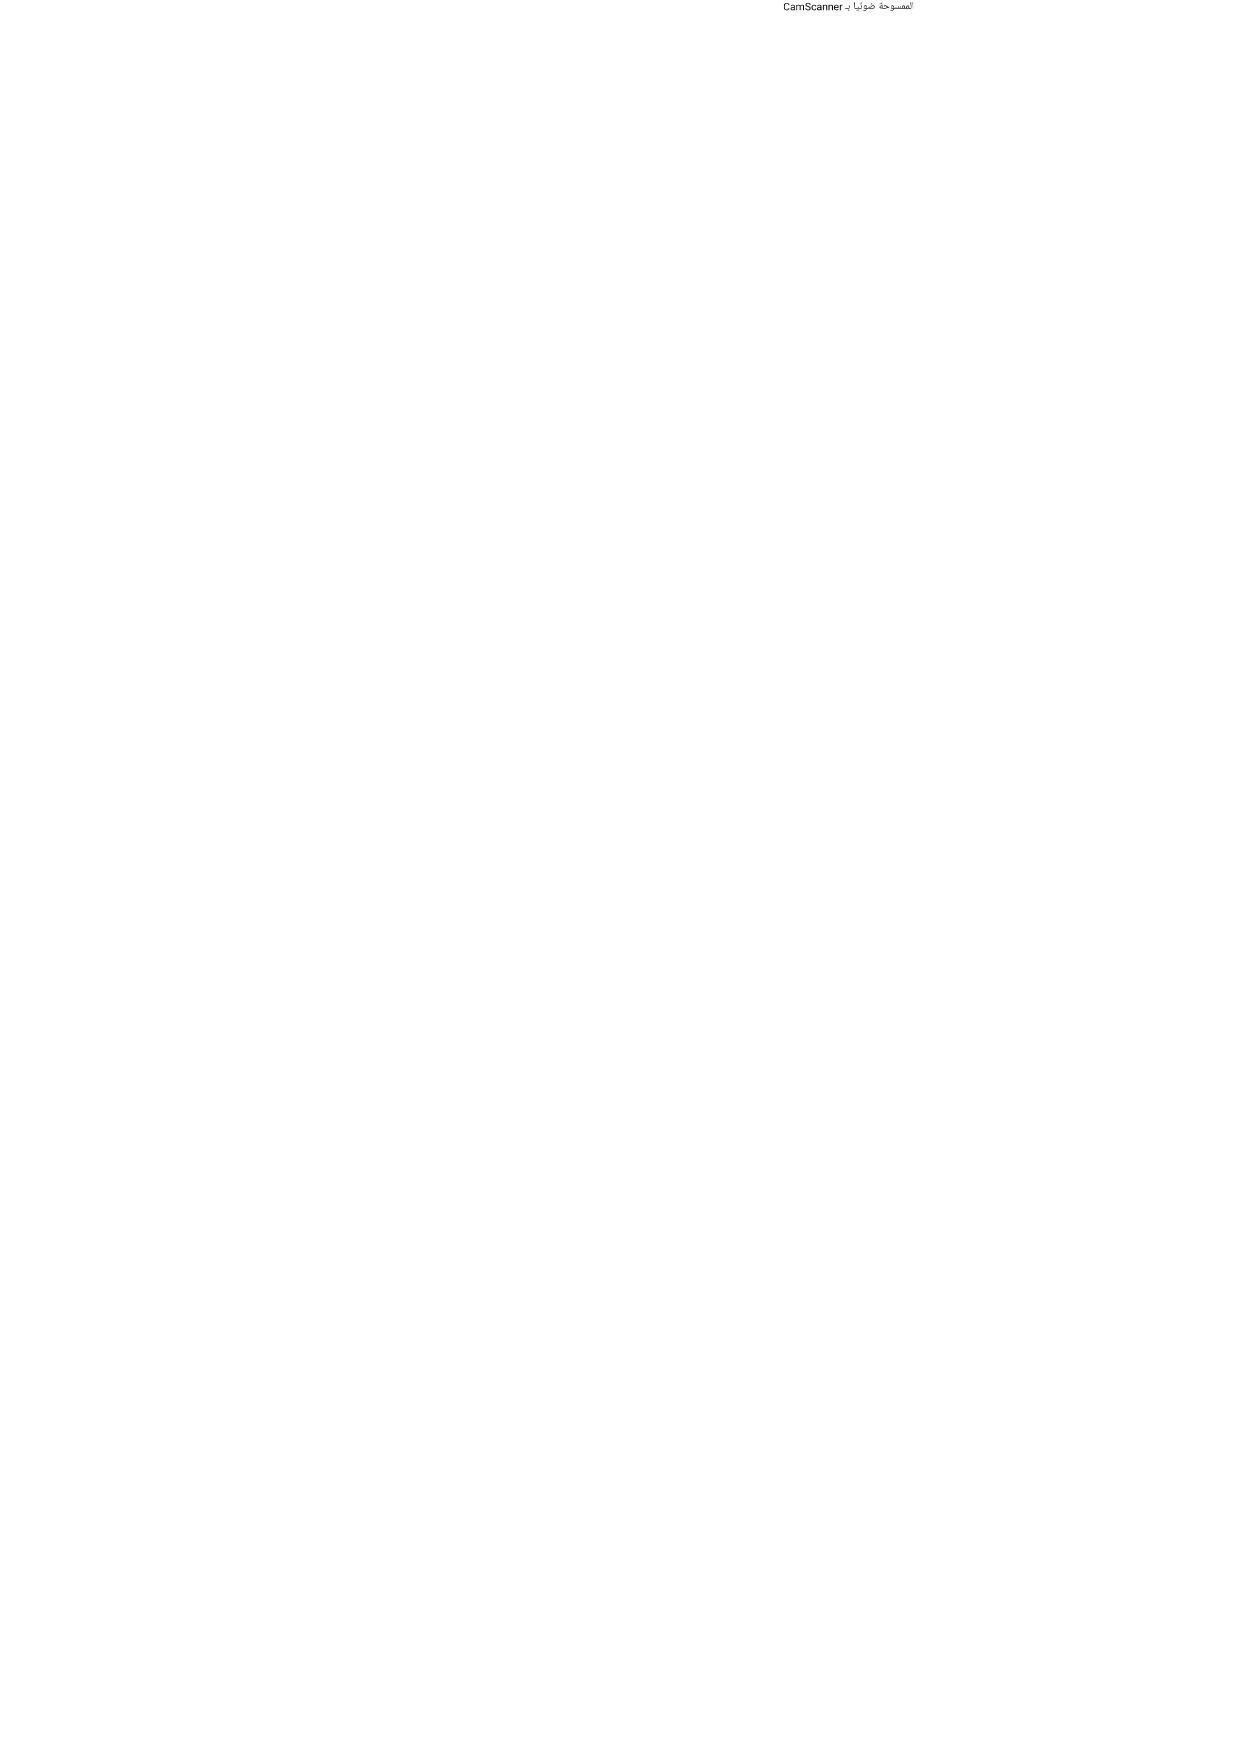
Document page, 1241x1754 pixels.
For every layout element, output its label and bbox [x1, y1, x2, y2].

picture [783, 0, 914, 13]
